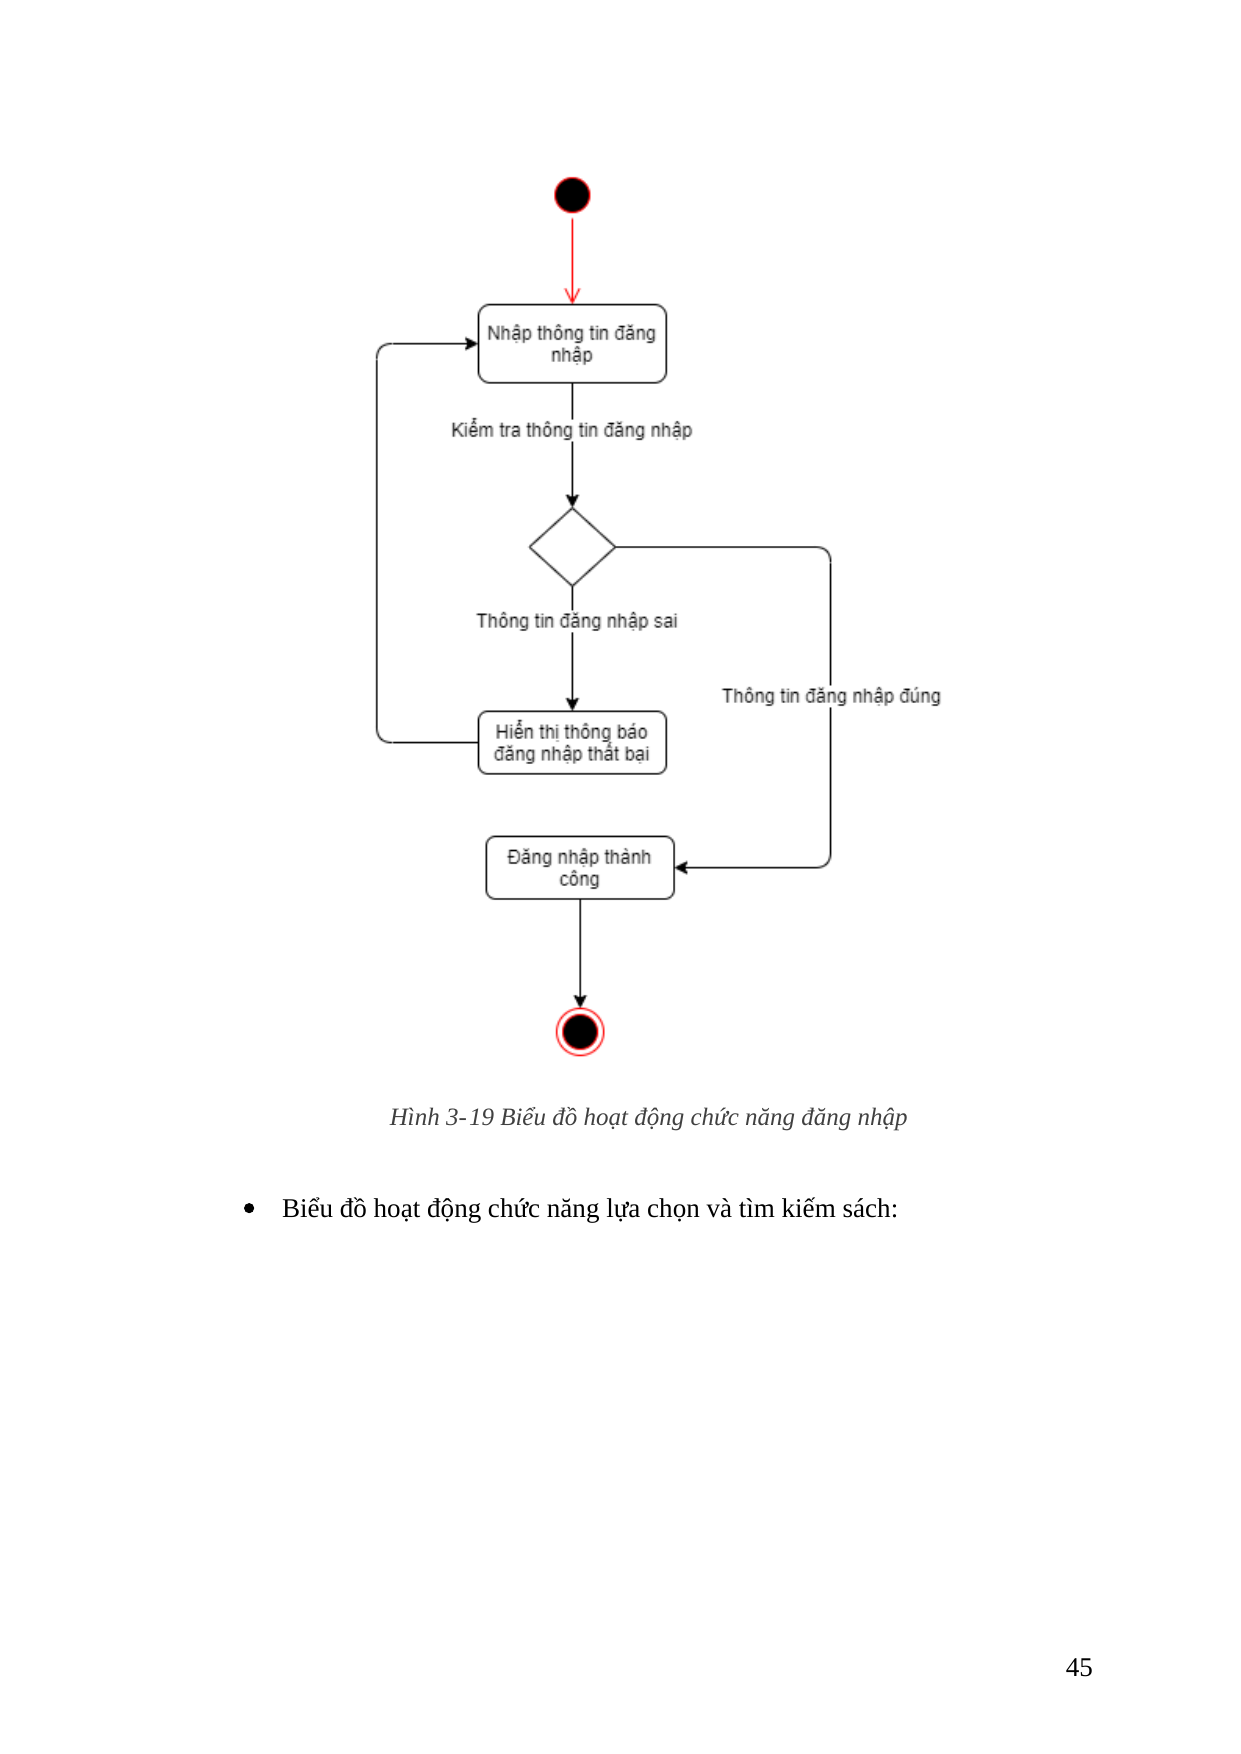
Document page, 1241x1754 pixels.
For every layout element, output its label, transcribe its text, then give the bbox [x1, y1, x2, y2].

list Biểu đồ hoạt động chức năng lựa chọn và tìm kiếm sách: [244, 1192, 1092, 1224]
picture [285, 118, 974, 1094]
